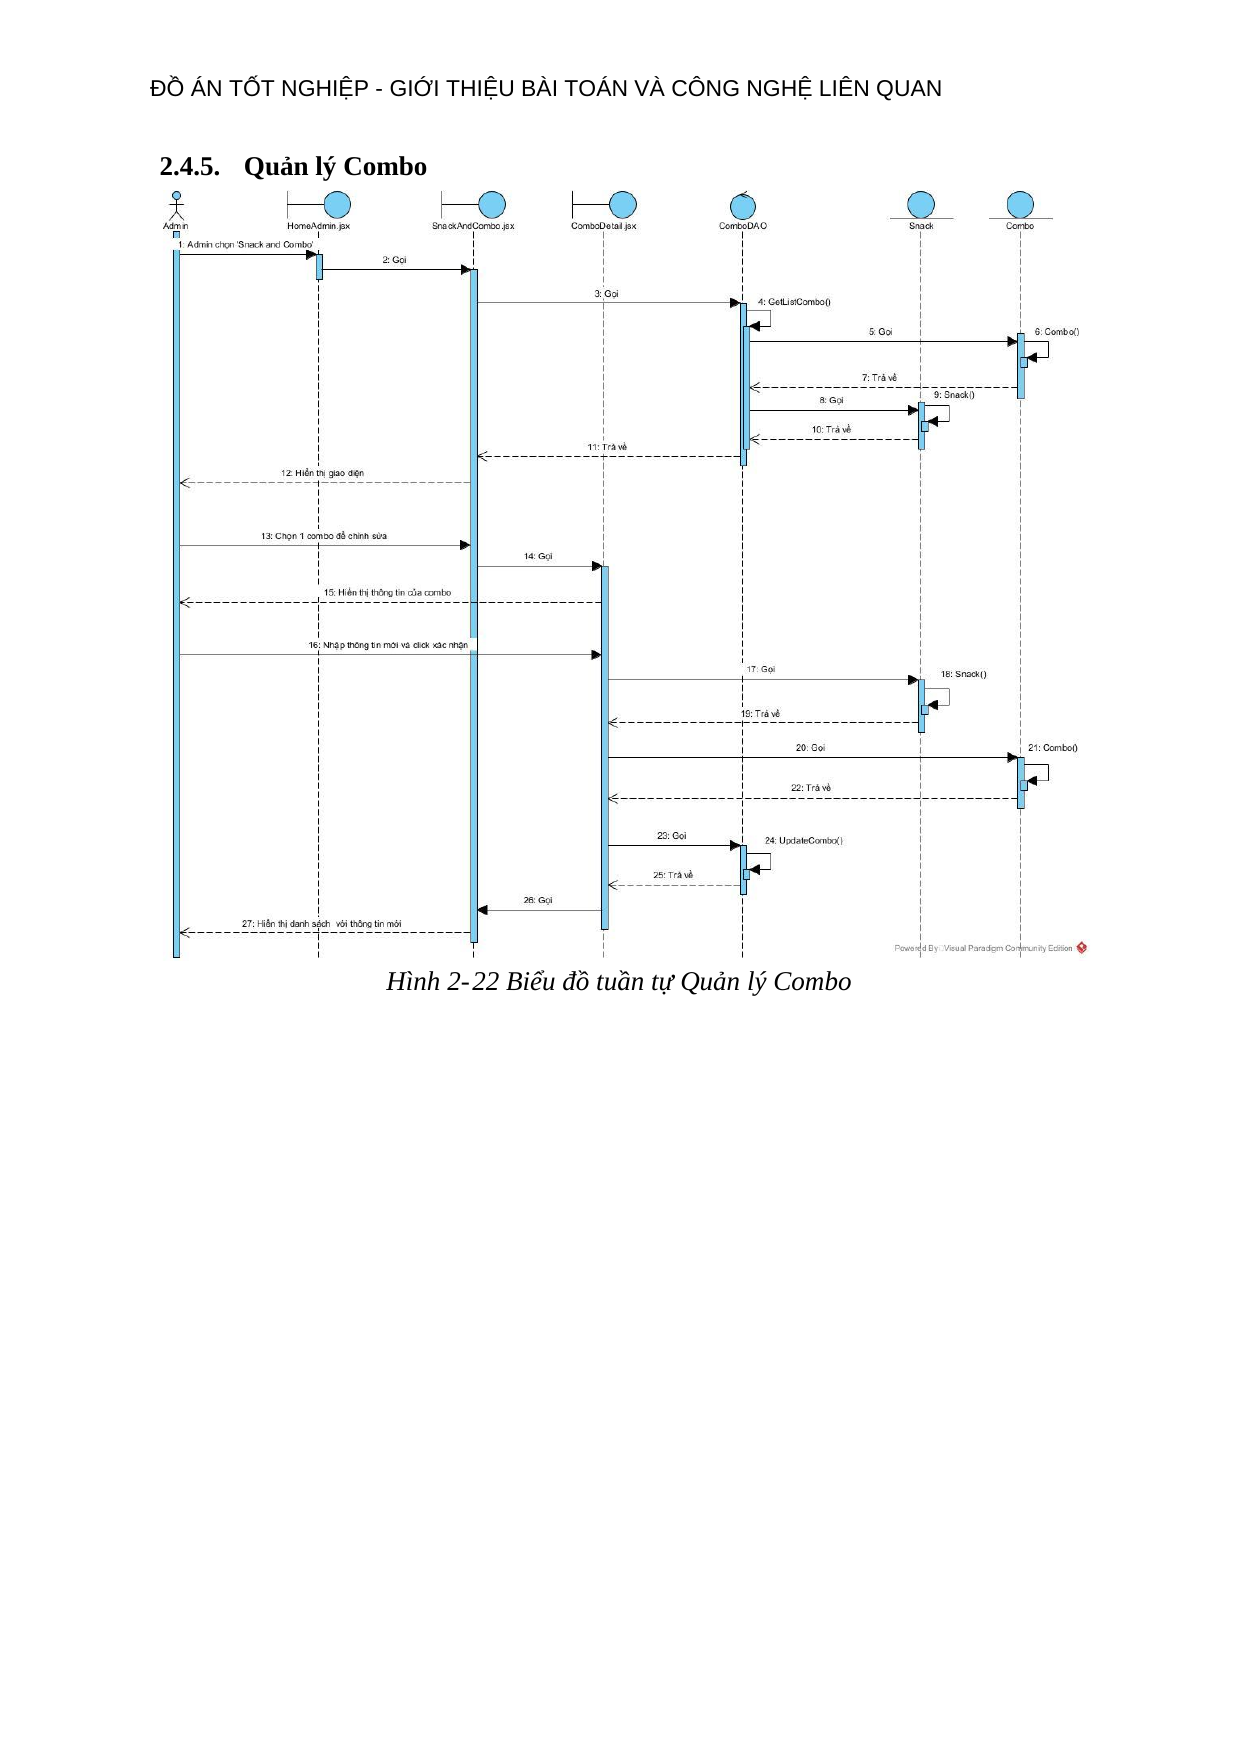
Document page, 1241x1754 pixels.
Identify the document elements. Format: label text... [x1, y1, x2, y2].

text Hình 2-22 Biểu đồ tuần tự Quản lý Combo [150, 964, 1090, 996]
picture [150, 190, 1091, 961]
subtitle Quản lý Combo [159, 150, 1090, 181]
